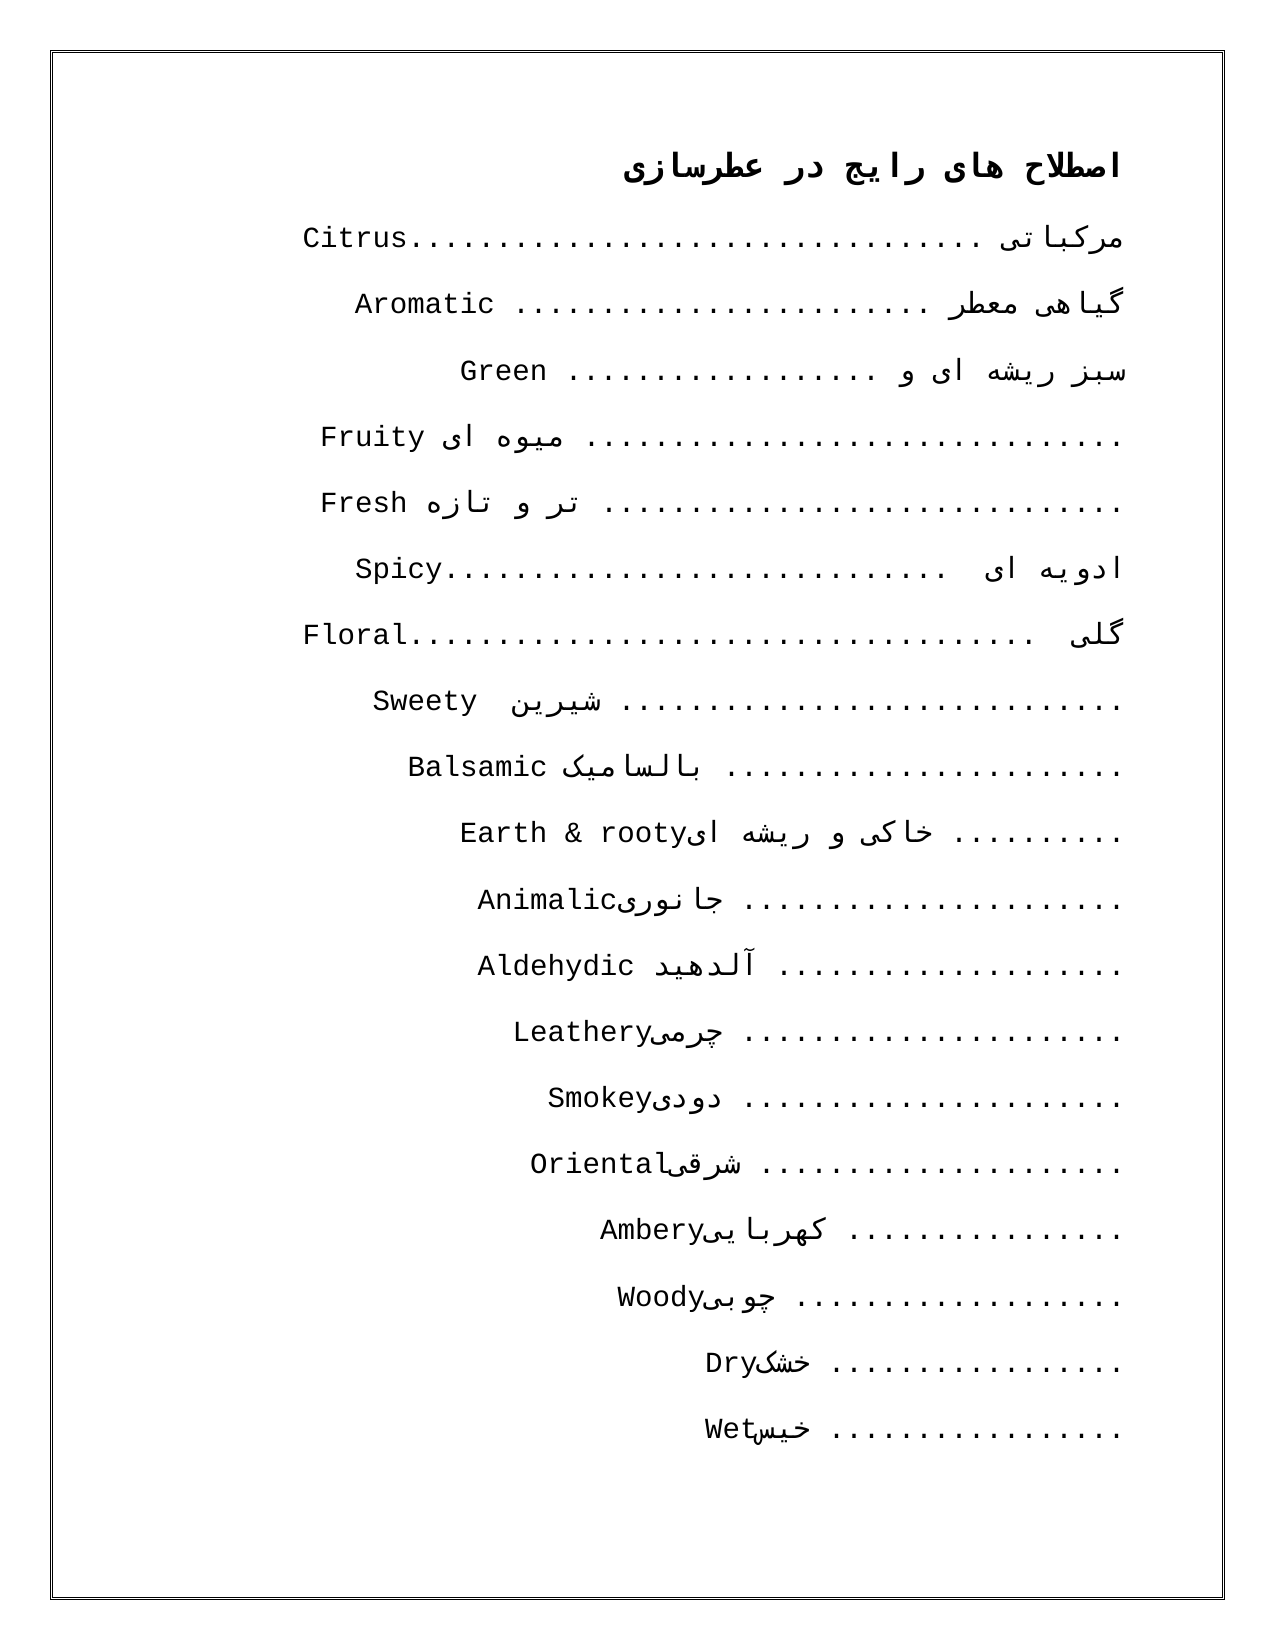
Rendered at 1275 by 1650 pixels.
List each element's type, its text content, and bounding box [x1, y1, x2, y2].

text Leatheryچرمی ...................... [150, 1017, 1125, 1050]
text Spicy............................. ادویه ای [150, 554, 1125, 587]
text Wetخیس ................. [150, 1414, 1125, 1447]
text Fruity میوه ای ............................... [150, 422, 1125, 455]
text Aldehydic آلدهید .................... [150, 951, 1125, 984]
text Floral.................................... گلی [150, 620, 1125, 653]
text Aromatic ........................ گیاهی معطر [150, 289, 1125, 322]
text Earth & rootyخاکی و ریشه ای .......... [150, 819, 1125, 852]
text اصطلاح های رایج در عطرسازی [150, 150, 1125, 188]
text Orientalشرقی ..................... [150, 1149, 1125, 1182]
text Fresh تر و تازه .............................. [150, 488, 1125, 521]
text Amberyکهربایی ................ [150, 1216, 1125, 1248]
text Balsamic بالسامیک ....................... [150, 752, 1125, 786]
text Sweety شیرین ............................. [150, 686, 1125, 719]
text Woodyچوبی ................... [150, 1282, 1125, 1315]
text Animalicجانوری ...................... [150, 885, 1125, 918]
text Smokeyدودی ...................... [150, 1083, 1125, 1116]
text Dryخشک ................. [150, 1348, 1125, 1381]
text Green .................. سبز ریشه ای و [150, 356, 1125, 389]
text Citrus................................. مرکباتی [150, 223, 1125, 256]
